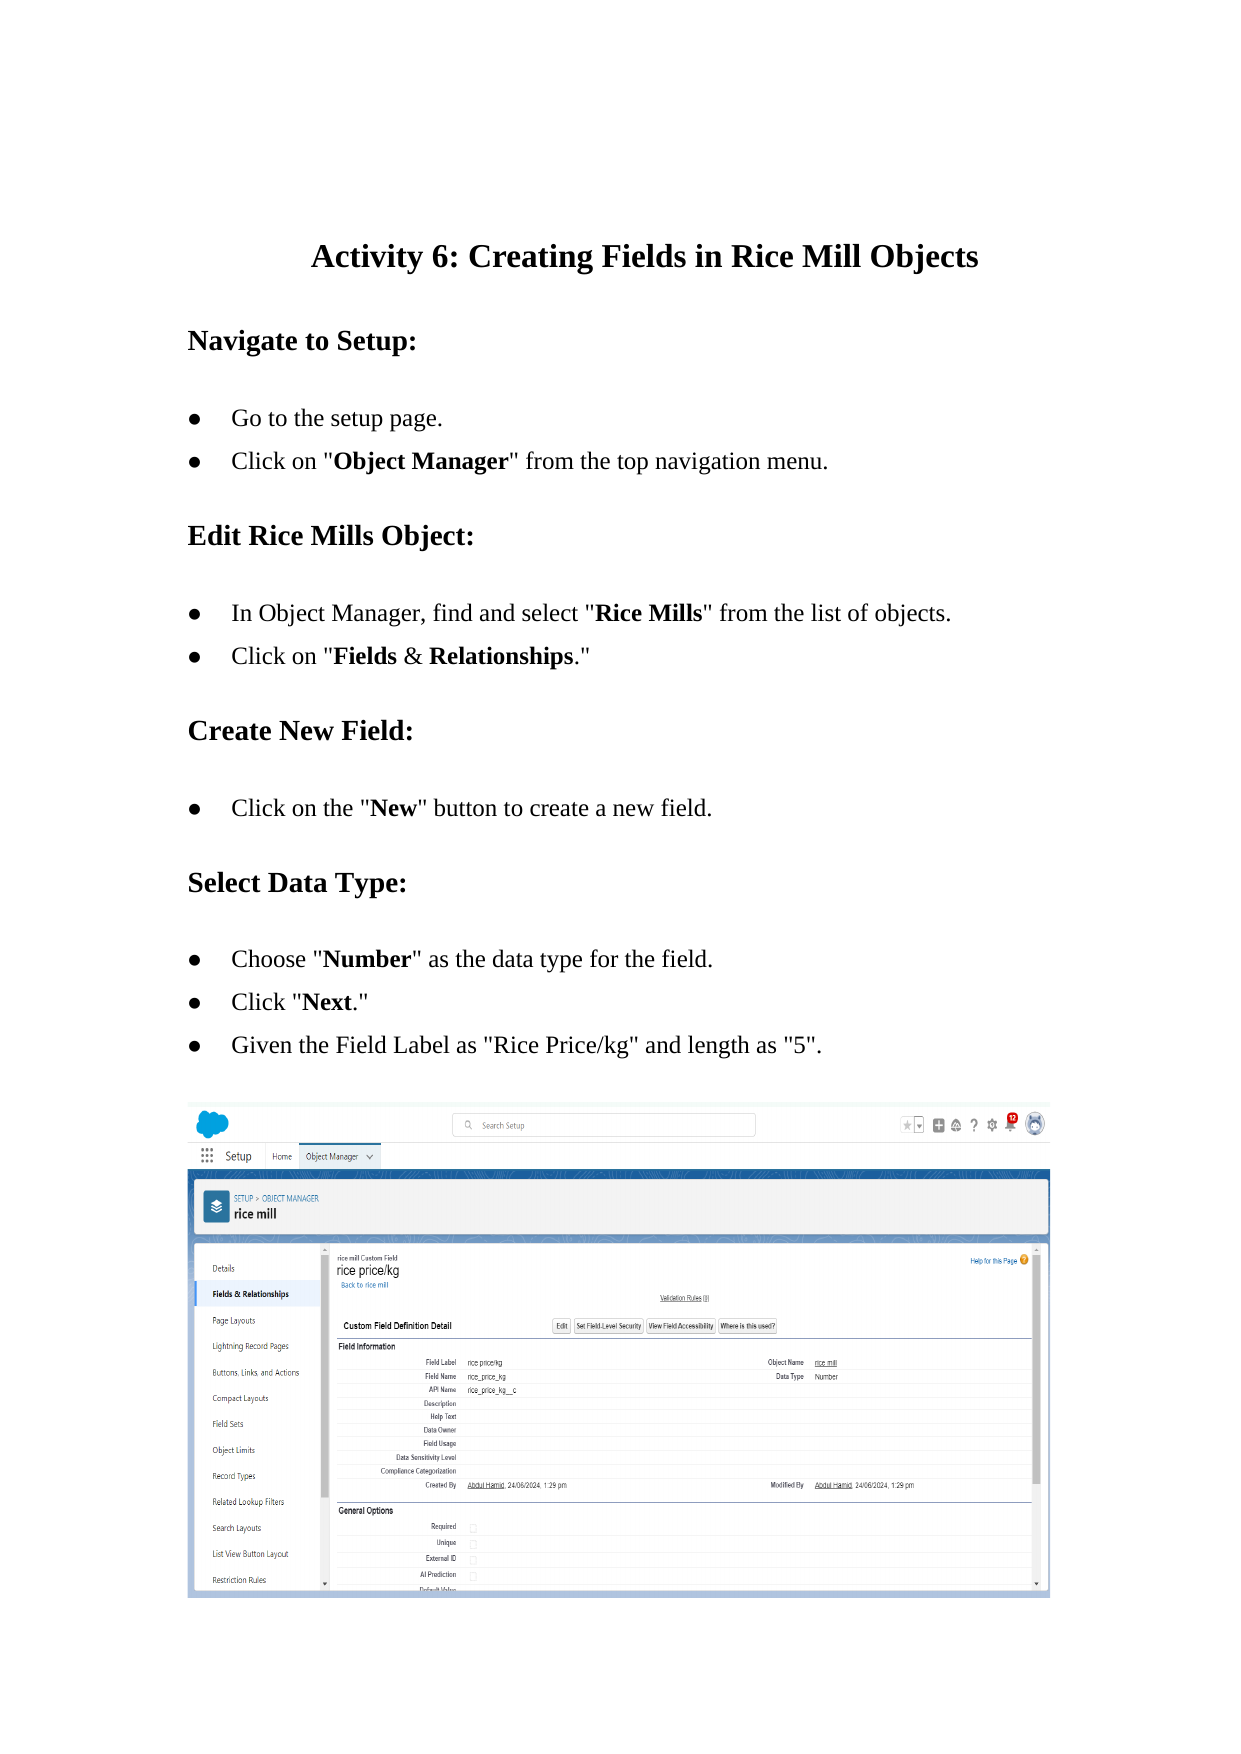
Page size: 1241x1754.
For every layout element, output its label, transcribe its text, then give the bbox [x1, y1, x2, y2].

list In Object Manager, find and select "Rice Mills" from the list of objects. [187, 598, 1118, 626]
subtitle Activity 6: Creating Fields in Rice Mill Objects [187, 237, 1118, 275]
text Create New Field: [187, 713, 1118, 747]
text Select Data Type: [187, 865, 1118, 898]
picture [187, 1102, 1050, 1598]
text Edit Rice Mills Object: [187, 518, 1118, 552]
list Click on "Fields & Relationships." [187, 641, 1118, 669]
list Go to the setup page. [187, 403, 1118, 432]
list Click on the "New" button to create a new field. [187, 793, 1118, 821]
list Given the Field Label as "Rice Price/kg" and length as "5". [187, 1031, 1118, 1059]
list Choose "Number" as the data type for the field. [187, 944, 1118, 973]
list Click "Next." [187, 987, 1118, 1016]
text Navigate to Setup: [187, 323, 1118, 357]
list Click on "Object Manager" from the top navigation menu. [187, 446, 1118, 475]
